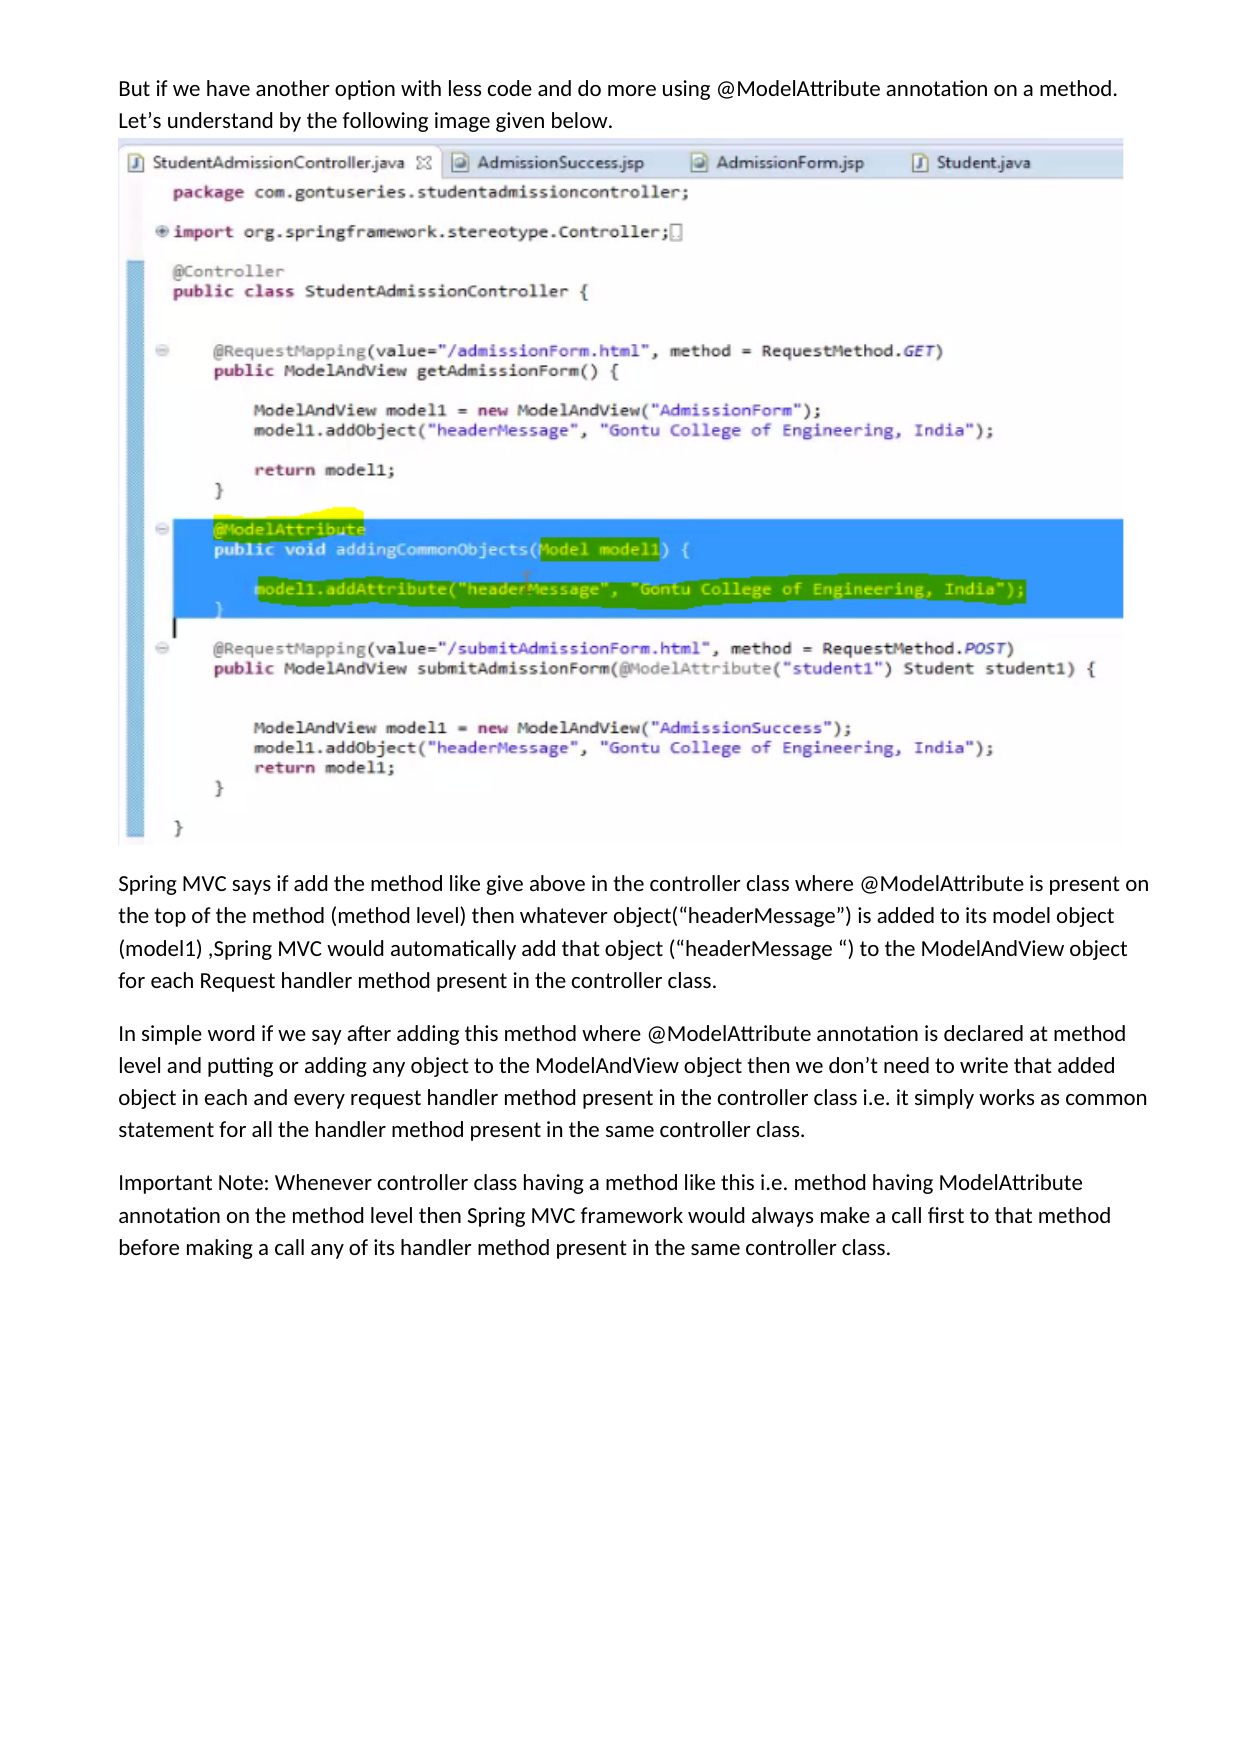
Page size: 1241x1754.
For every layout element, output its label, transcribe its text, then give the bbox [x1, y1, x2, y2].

picture [118, 138, 1124, 845]
text Spring MVC says if add the method like give above in the controller class where @ModelAttribute is present on the top of the method (method level) then whatever object(“headerMessage”) is added to its model object (model1) ,Spring MVC would automatically add that object (“headerMessage “) to the ModelAndView object for each Request handler method present in the controller class. [118, 869, 1152, 994]
text Important Note: Whenever controller class having a method like this i.e. method having ModelAttribute annotation on the method level then Spring MVC framework would always make a call first to that method before making a call any of its handler method present in the same controller class. [118, 1168, 1152, 1261]
text In simple word if we say after adding this method where @ModelAttribute annotation is declared at method level and putting or adding any object to the ModelAndView object then we don’t need to write that added object in each and every request handler method present in the controller class i.e. it simply works as common statement for all the handler method present in the same controller class. [118, 1019, 1152, 1143]
